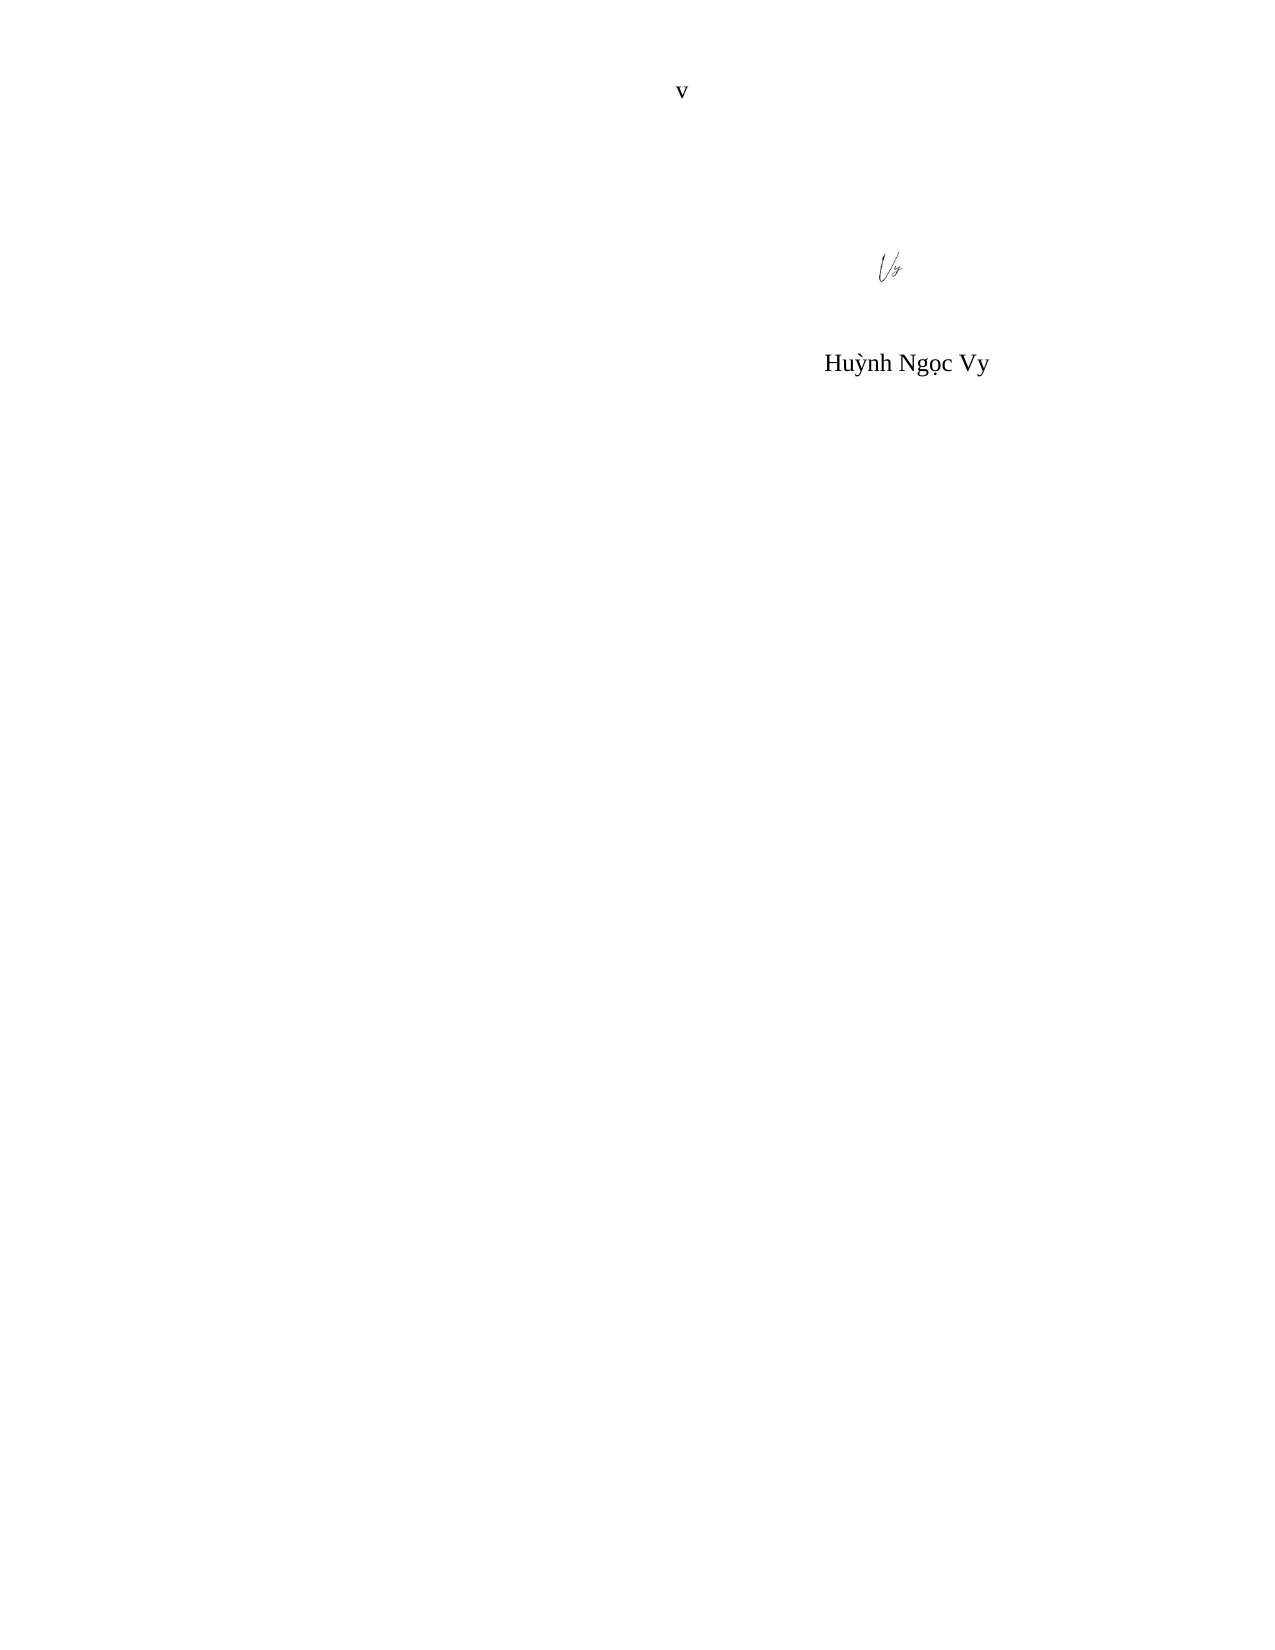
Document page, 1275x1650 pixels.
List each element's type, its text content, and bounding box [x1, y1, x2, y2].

text Huỳnh Ngọc Vy [657, 319, 1157, 377]
picture [789, 206, 987, 320]
